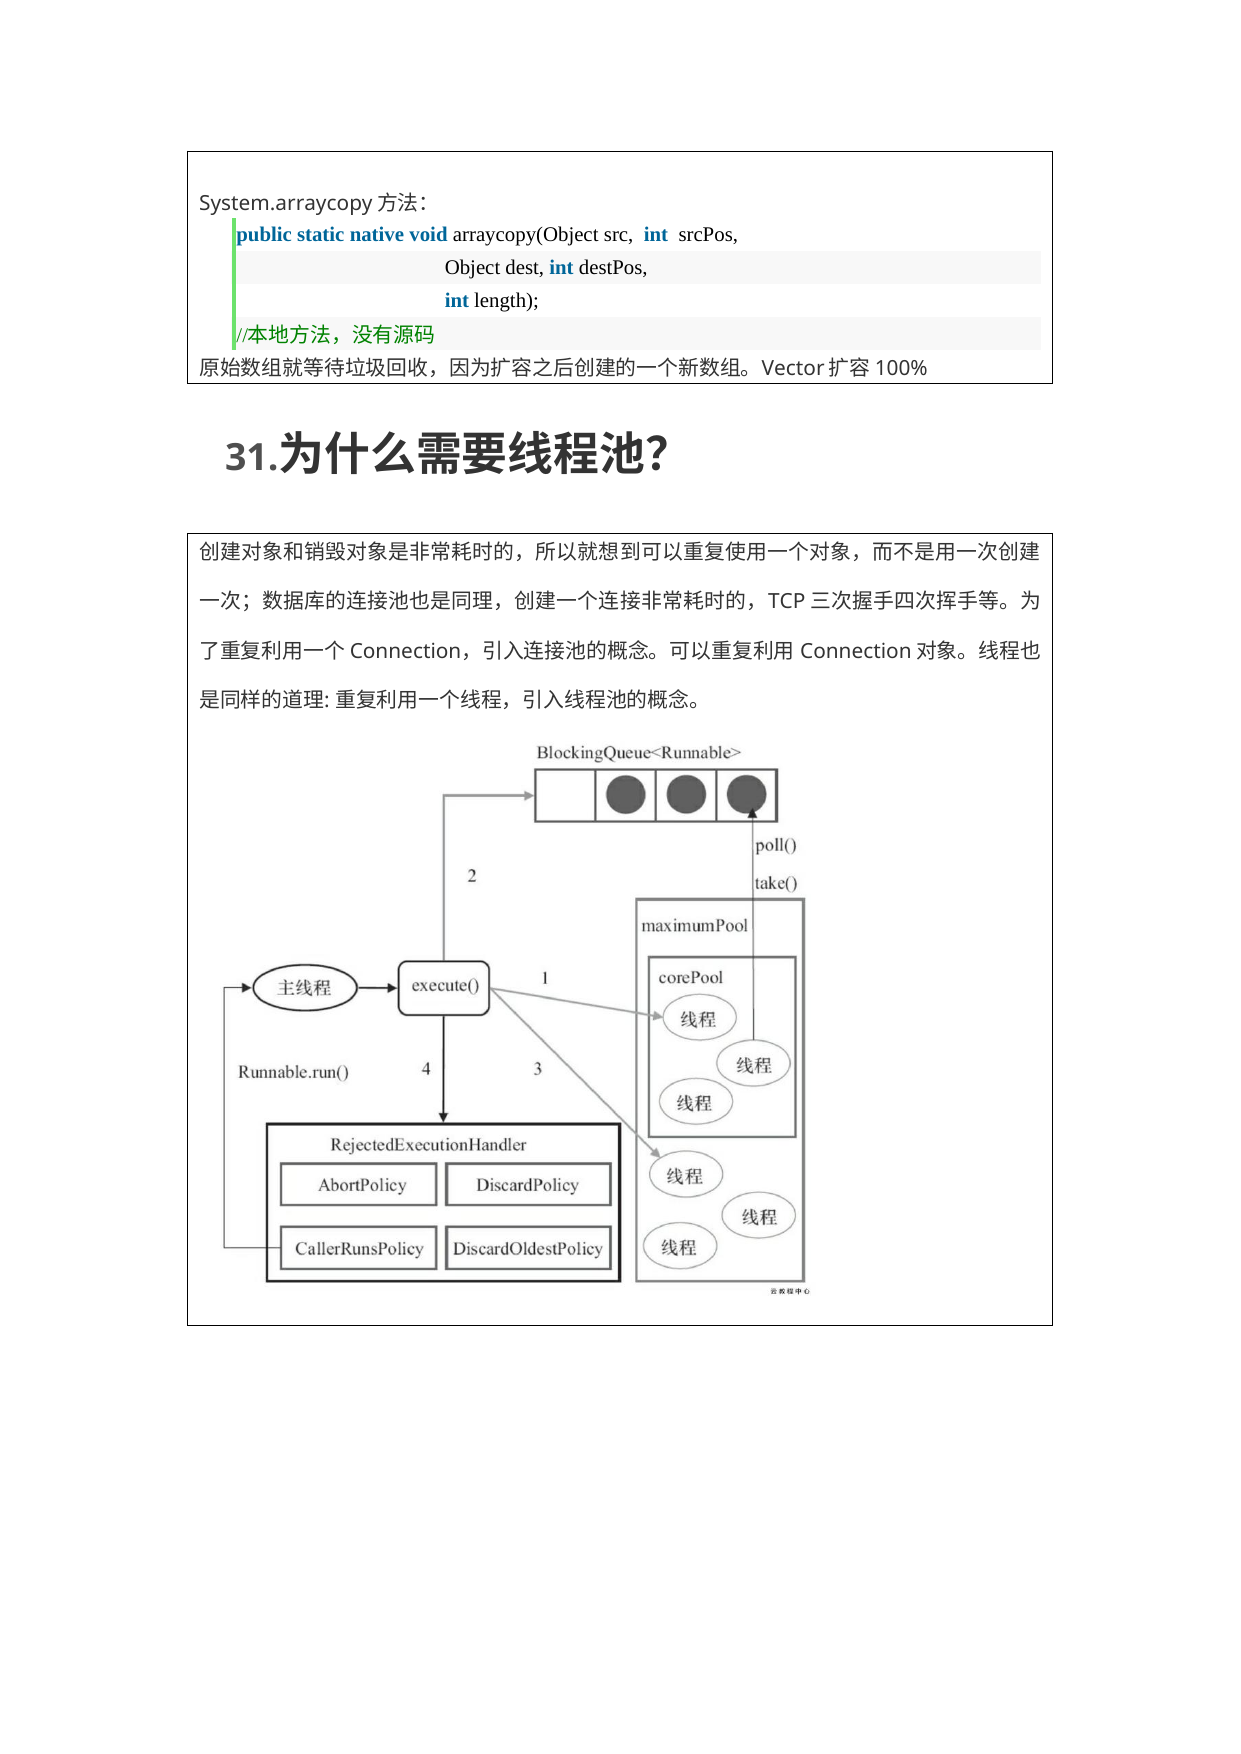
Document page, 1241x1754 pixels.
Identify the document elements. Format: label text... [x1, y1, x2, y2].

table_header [188, 534, 1052, 1325]
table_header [188, 152, 1052, 383]
subtitle 为什么需要线程池？ [225, 400, 1053, 499]
picture [198, 730, 817, 1296]
